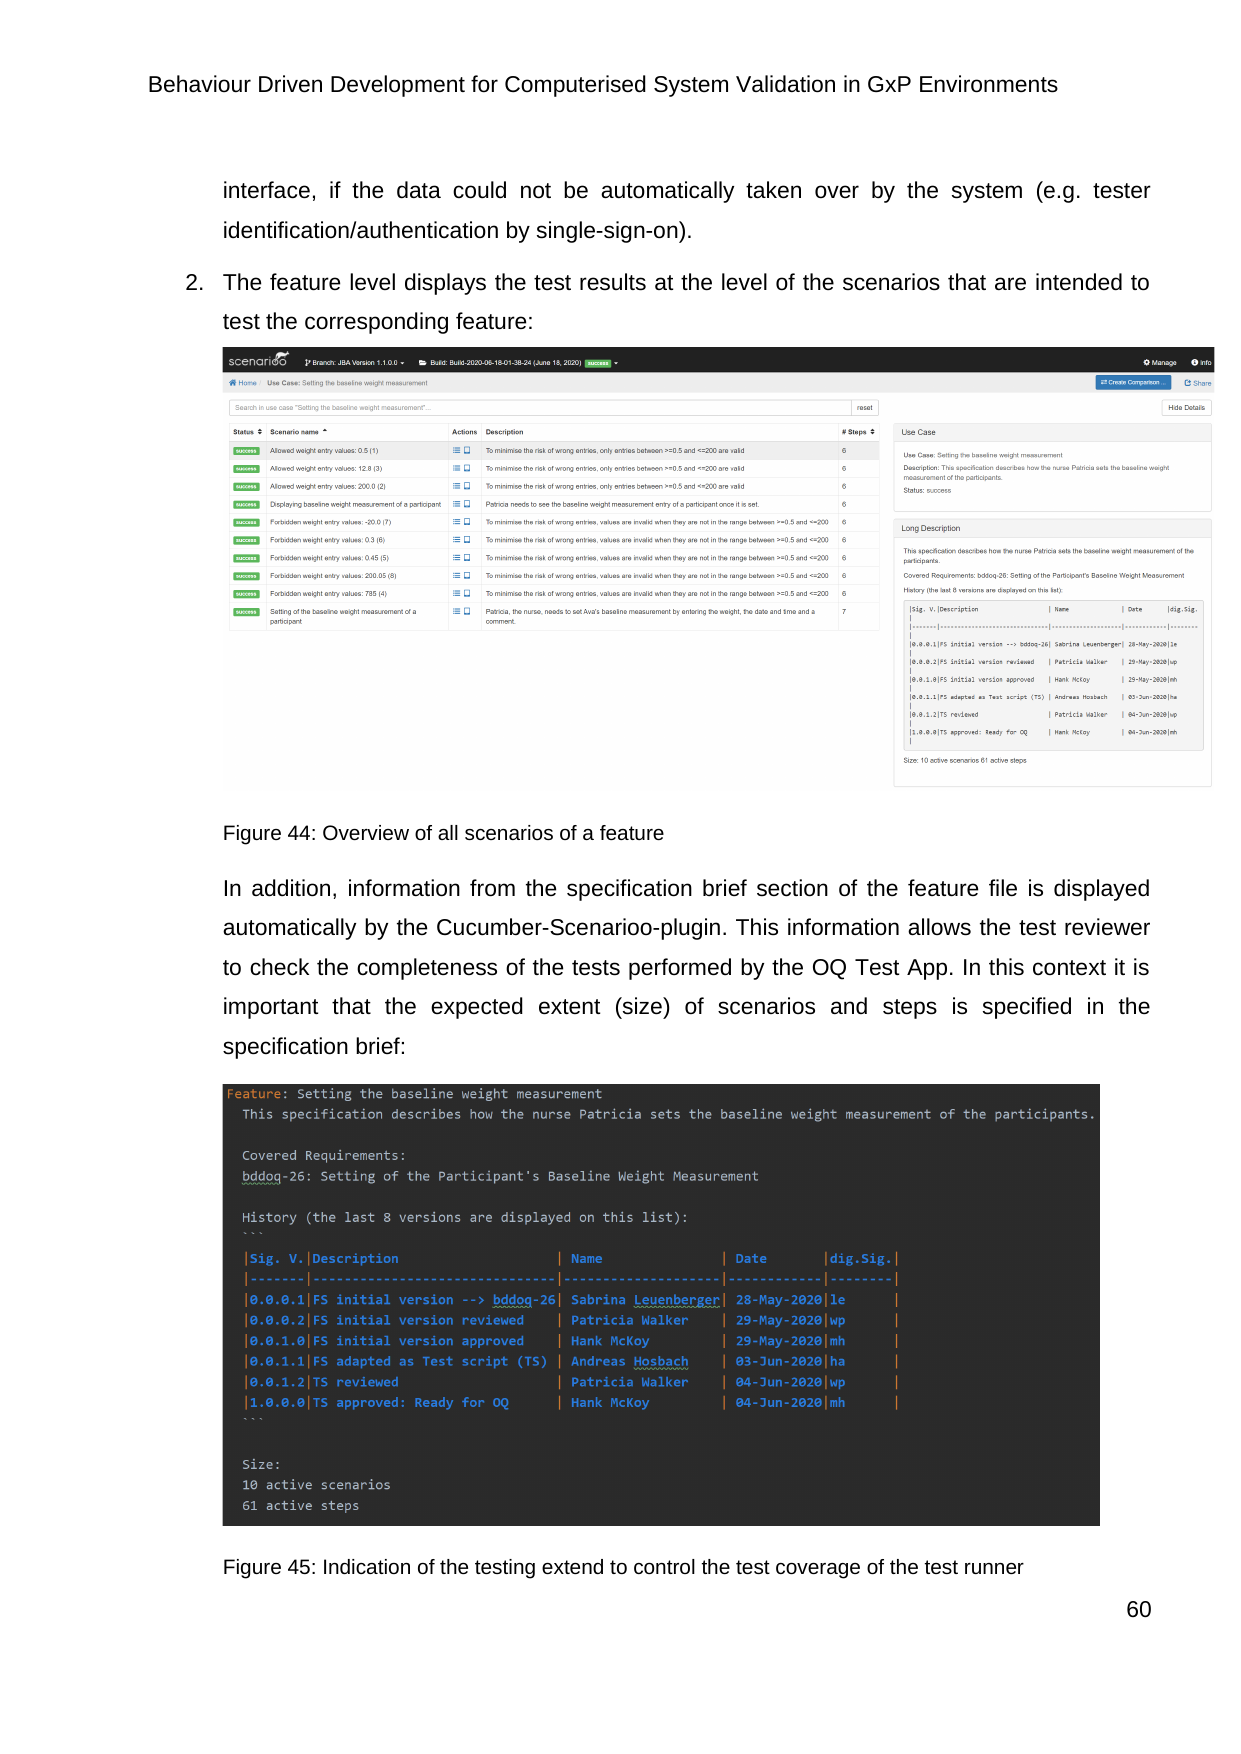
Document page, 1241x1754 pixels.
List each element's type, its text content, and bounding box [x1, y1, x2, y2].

list The feature level displays the test results at the level of the scenarios that are intended to test the corresponding feature: [185, 269, 1152, 334]
text In addition, information from the specification brief section of the feature file is displayed automatically by the Cucumber-Scenarioo-plugin. This information allows the test reviewer to check the completeness of the tests performed by the OQ Test App. In this context it is important that the expected extent (size) of scenarios and steps is specified in the specification brief: [223, 875, 1152, 1059]
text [223, 177, 1152, 243]
text Figure 44: Overview of all scenarios of a feature [223, 817, 1152, 846]
text Figure 45: Indication of the testing extend to control the test coverage of the test runner [223, 1551, 1152, 1581]
picture [222, 347, 1215, 791]
picture [222, 1084, 1100, 1526]
